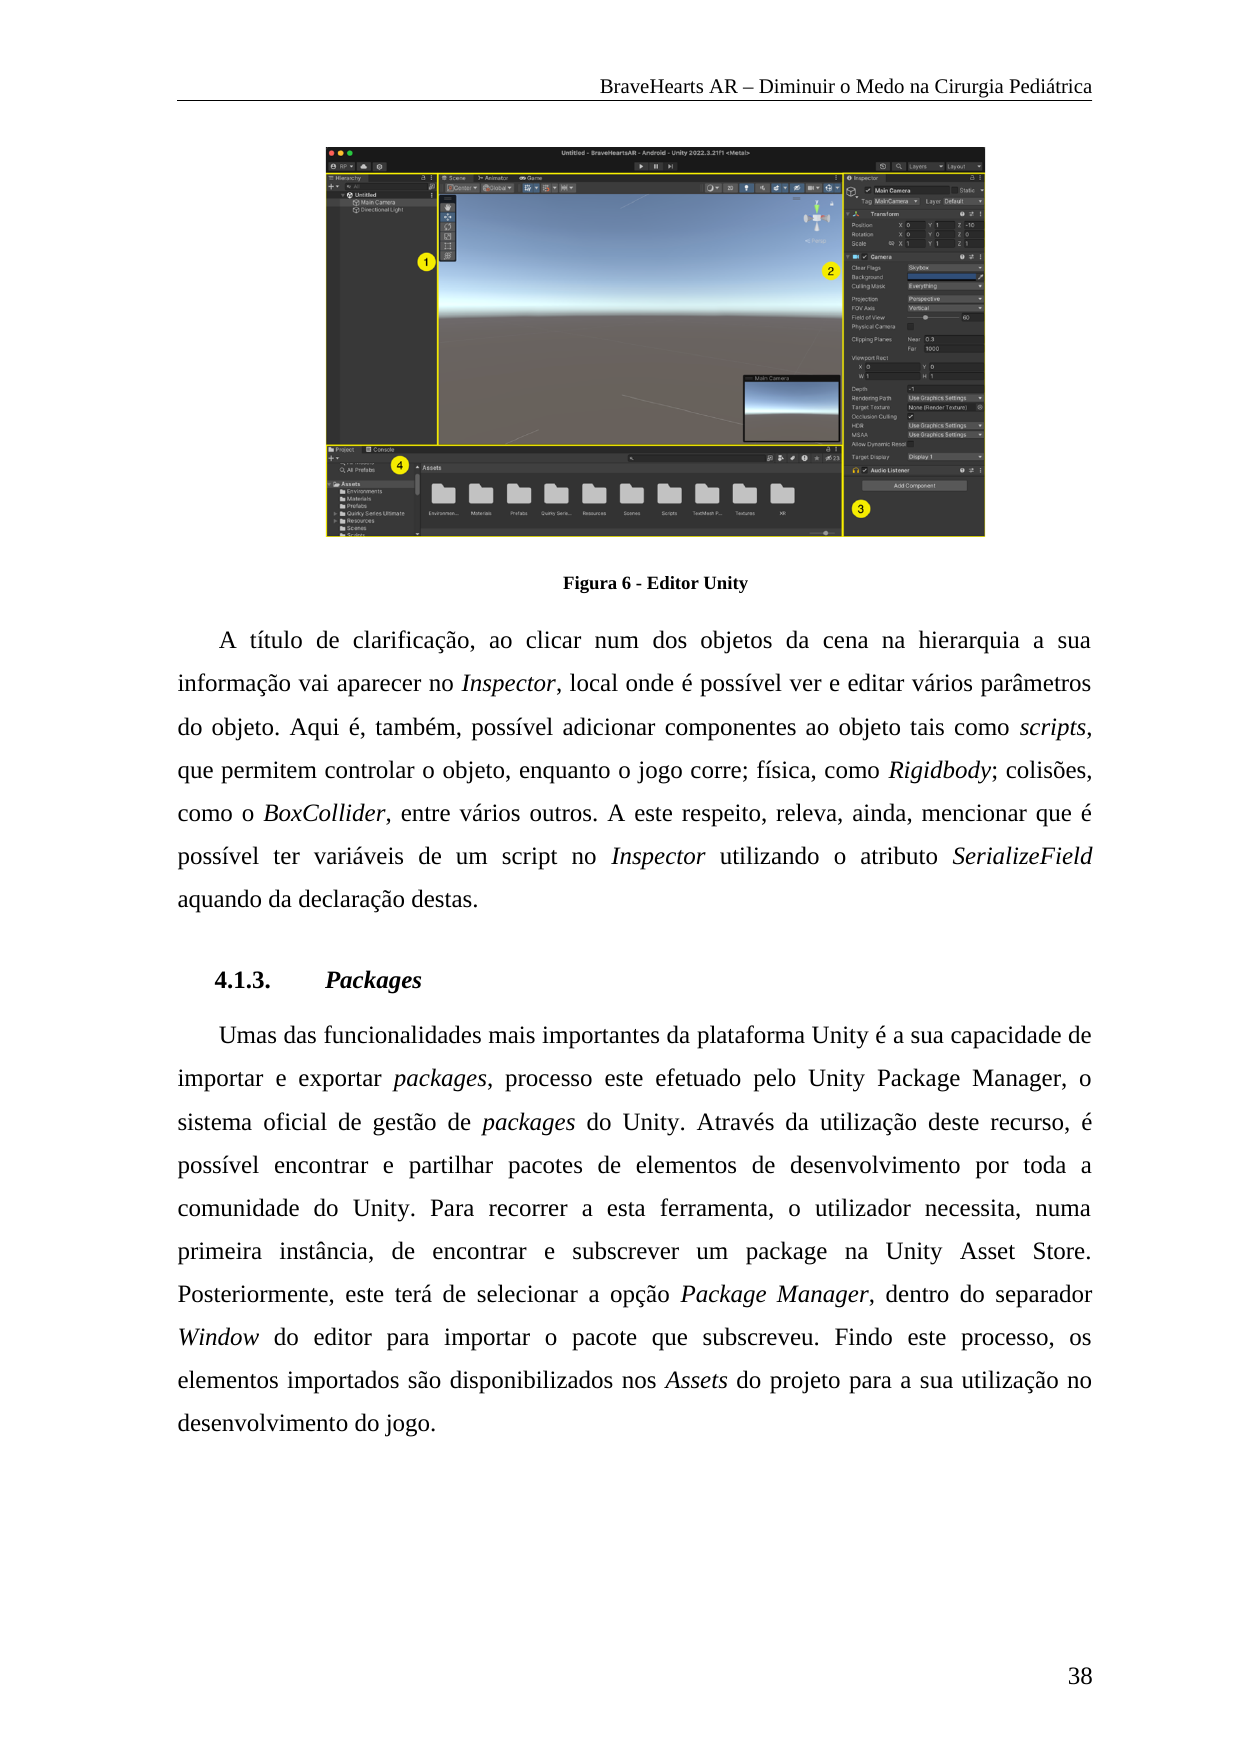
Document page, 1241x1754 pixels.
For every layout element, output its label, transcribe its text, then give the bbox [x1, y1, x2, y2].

text Umas das funcionalidades mais importantes da plataforma Unity é a sua capacidade de importar e exportar packages, processo este efetuado pelo Unity Package Manager, o sistema oficial de gestão de packages do Unity. Através da utilização deste recurso, é possível encontrar e partilhar pacotes de elementos de desenvolvimento por toda a comunidade do Unity. Para recorrer a esta ferramenta, o utilizador necessita, numa primeira instância, de encontrar e subscrever um package na Unity Asset Store. Posteriormente, este terá de selecionar a opção Package Manager, dentro do separador Window do editor para importar o pacote que subscreveu. Findo este processo, os elementos importados são disponibilizados nos Assets do projeto para a sua utilização no desenvolvimento do jogo. [177, 1020, 1092, 1437]
subtitle Packages [214, 965, 1092, 993]
picture [325, 147, 986, 537]
text A título de clarificação, ao clicar num dos objetos da cena na hierarquia a sua informação vai aparecer no Inspector, local onde é possível ver e editar vários parâmetros do objeto. Aqui é, também, possível adicionar componentes ao objeto tais como scripts, que permitem controlar o objeto, enquanto o jogo corre; física, como Rigidbody; colisões, como o BoxCollider, entre vários outros. A este respeito, releva, ainda, mencionar que é possível ter variáveis de um script no Inspector utilizando o atributo SerializeField aquando da declaração destas. [177, 625, 1092, 913]
text Figura 6 - Editor Unity [177, 572, 1092, 594]
